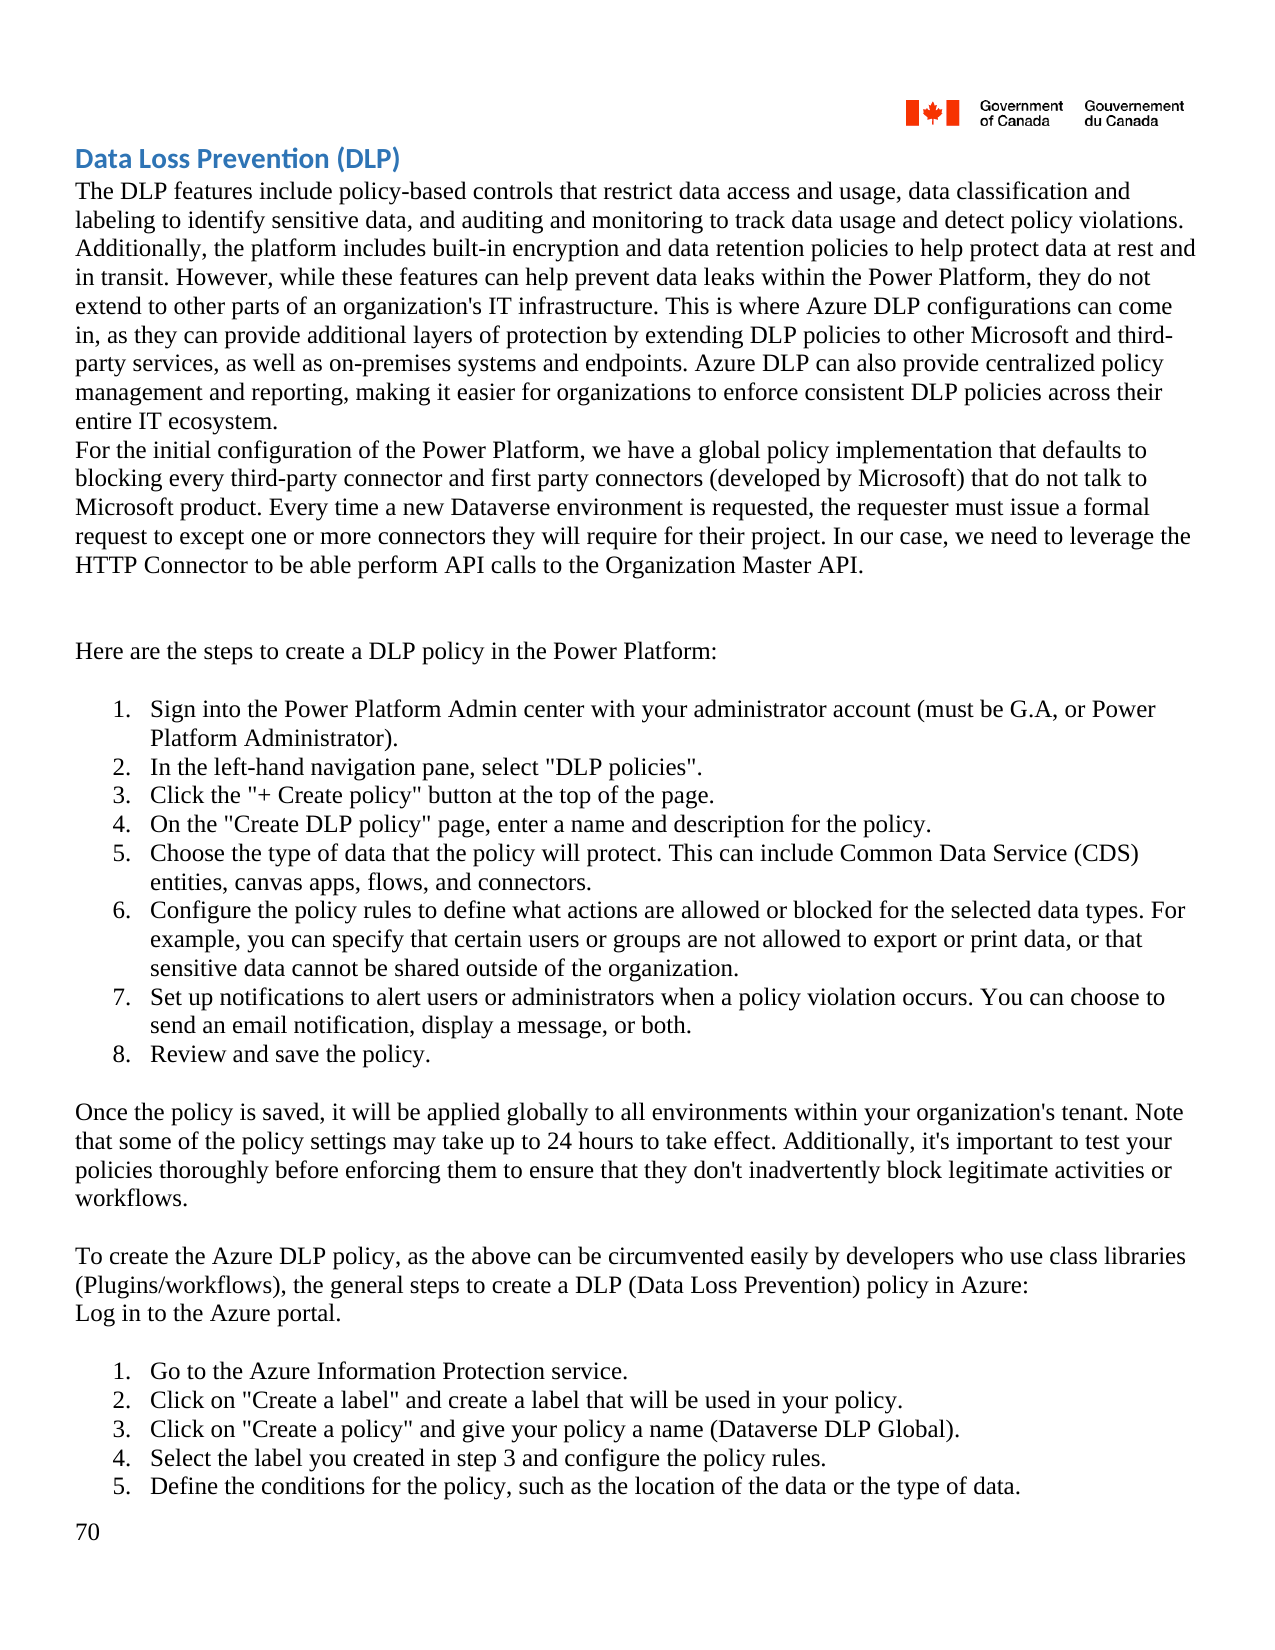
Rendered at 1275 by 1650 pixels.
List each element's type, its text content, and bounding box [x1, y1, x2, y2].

text Log in to the Azure portal. [75, 1298, 1200, 1327]
list Set up notifications to alert users or administrators when a policy violation occurs. You can choose to send an email notification, display a message, or both. [112, 982, 1200, 1039]
list Go to the Azure Information Protection service. [112, 1356, 1200, 1385]
text For the initial configuration of the Power Platform, we have a global policy implementation that defaults to blocking every third-party connector and first party connectors (developed by Microsoft) that do not talk to Microsoft product. Every time a new Dataverse environment is requested, the requester must issue a formal request to except one or more connectors they will require for their project. In our case, we need to leverage the HTTP Connector to be able perform API calls to the Organization Master API. [75, 435, 1200, 578]
list Choose the type of data that the policy will protect. This can include Common Data Service (CDS) entities, canvas apps, flows, and connectors. [112, 838, 1200, 896]
text Here are the steps to create a DLP policy in the Power Platform: [75, 636, 1200, 665]
list On the "Create DLP policy" page, enter a name and description for the policy. [112, 809, 1200, 838]
list Configure the policy rules to define what actions are allowed or blocked for the selected data types. For example, you can specify that certain users or groups are not allowed to export or print data, or that sensitive data cannot be shared outside of the organization. [112, 896, 1200, 982]
list In the left-hand navigation pane, select "DLP policies". [112, 752, 1200, 781]
picture [881, 75, 1200, 141]
list Select the label you created in step 3 and configure the policy rules. [112, 1443, 1200, 1471]
text To create the Azure DLP policy, as the above can be circumvented easily by developers who use class libraries (Plugins/workflows), the general steps to create a DLP (Data Loss Prevention) policy in Azure: [75, 1241, 1200, 1298]
text The DLP features include policy-based controls that restrict data access and usage, data classification and labeling to identify sensitive data, and auditing and monitoring to track data usage and detect policy violations. Additionally, the platform includes built-in encryption and data retention policies to help protect data at rest and in transit. However, while these features can help prevent data leaks within the Power Platform, they do not extend to other parts of an organization's IT infrastructure. This is where Azure DLP configurations can come in, as they can provide additional layers of protection by extending DLP policies to other Microsoft and third-party services, as well as on-premises systems and endpoints. Azure DLP can also provide centralized policy management and reporting, making it easier for organizations to enforce consistent DLP policies across their entire IT ecosystem. [75, 176, 1200, 435]
list Define the conditions for the policy, such as the location of the data or the type of data. [112, 1471, 1200, 1500]
list Click the "+ Create policy" button at the top of the page. [112, 781, 1200, 809]
list Click on "Create a policy" and give your policy a name (Dataverse DLP Global). [112, 1414, 1200, 1443]
list Sign into the Power Platform Admin center with your administrator account (must be G.A, or Power Platform Administrator). [112, 694, 1200, 752]
list Review and save the policy. [112, 1039, 1200, 1068]
subtitle Data Loss Prevention (DLP) [75, 140, 1200, 176]
list Click on "Create a label" and create a label that will be used in your policy. [112, 1385, 1200, 1414]
text Once the policy is saved, it will be applied globally to all environments within your organization's tenant. Note that some of the policy settings may take up to 24 hours to take effect. Additionally, it's important to test your policies thoroughly before enforcing them to ensure that they don't inadvertently block legitimate activities or workflows. [75, 1097, 1200, 1212]
